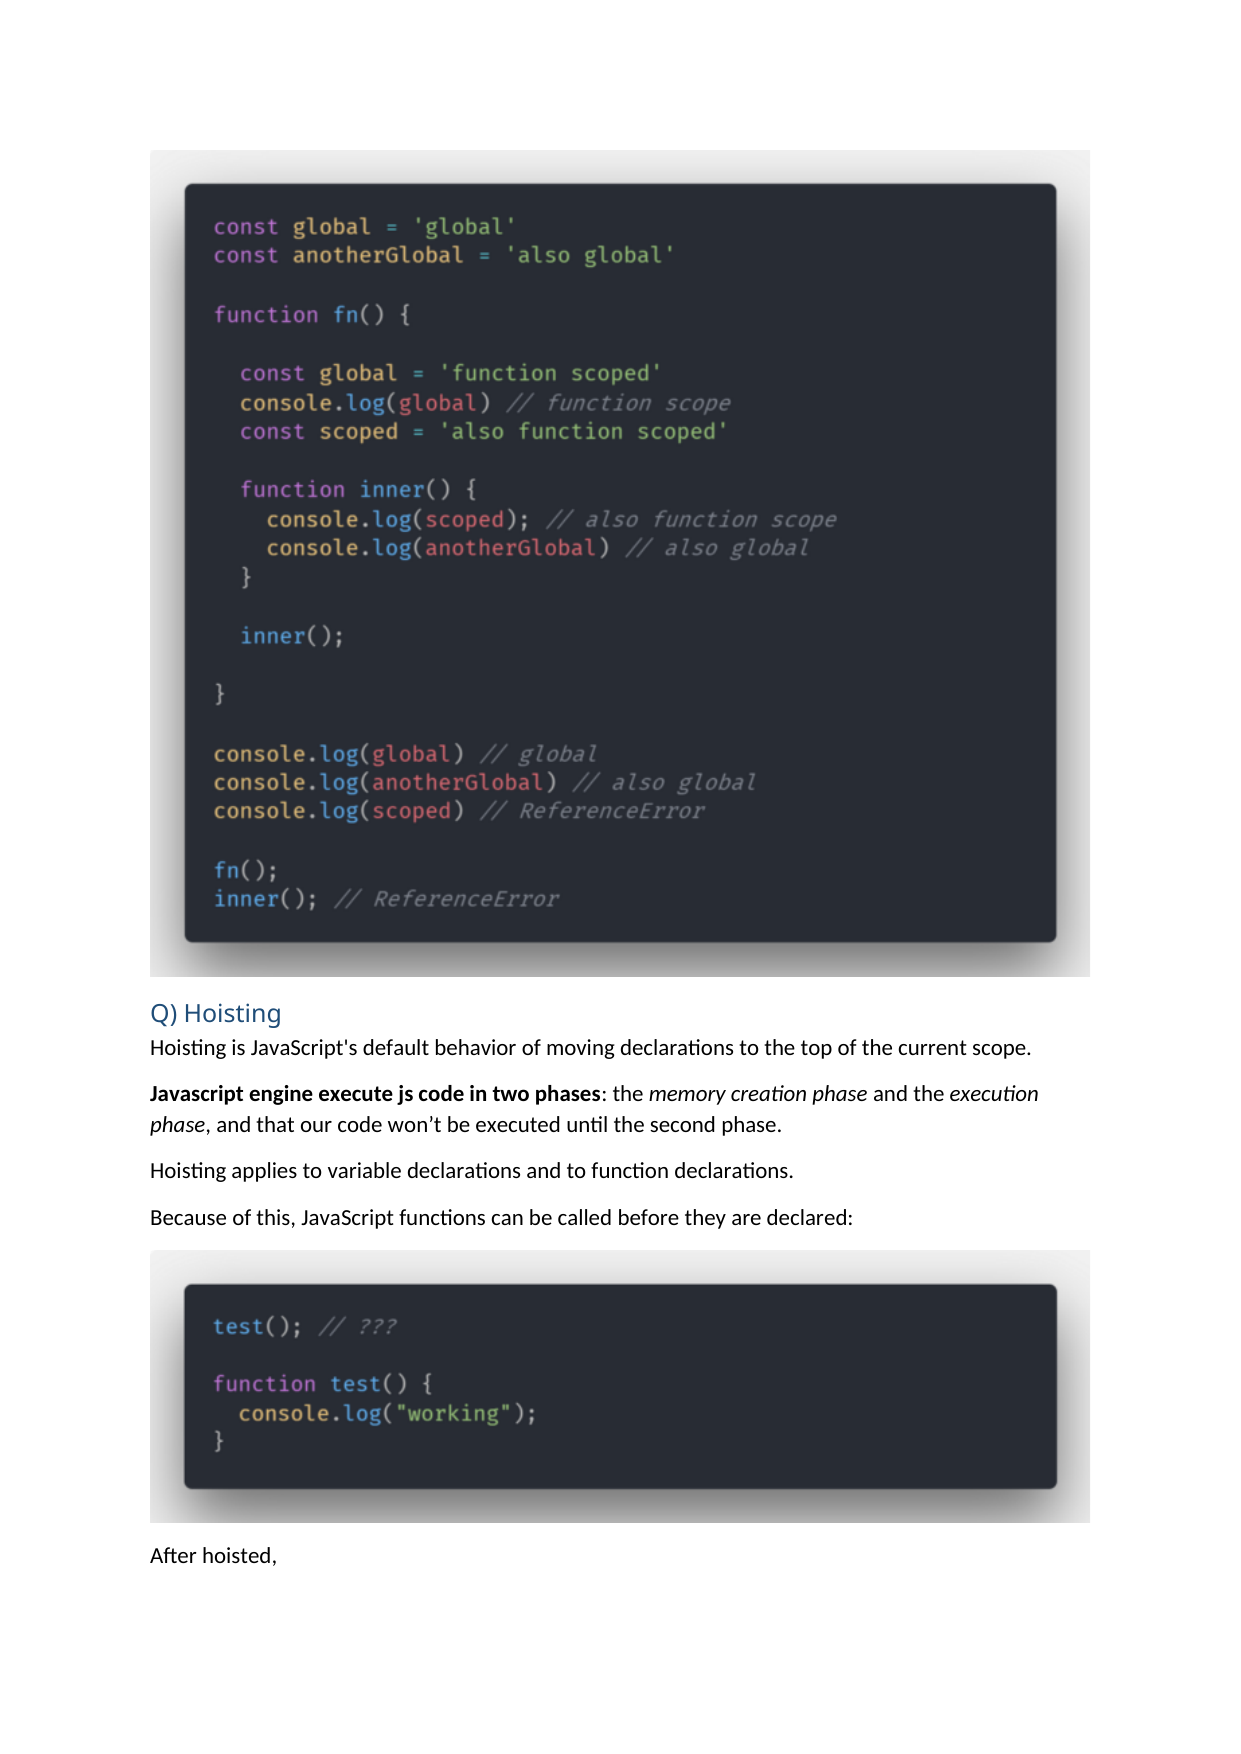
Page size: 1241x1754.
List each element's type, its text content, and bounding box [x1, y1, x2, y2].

text Hoisting applies to variable declarations and to function declarations. [150, 1157, 1090, 1184]
text After hoisted, [150, 1541, 1090, 1569]
text Because of this, JavaScript functions can be called before they are declared: [150, 1203, 1090, 1231]
picture [150, 1250, 1091, 1523]
text Javascript engine execute js code in two phases: the memory creation phase and the execution phase, and that our code won’t be executed until the second phase. [150, 1079, 1090, 1138]
subtitle Q) Hoisting [150, 996, 1090, 1030]
picture [150, 150, 1091, 977]
text Hoisting is JavaScript's default behavior of moving declarations to the top of the current scope. [150, 1033, 1090, 1061]
